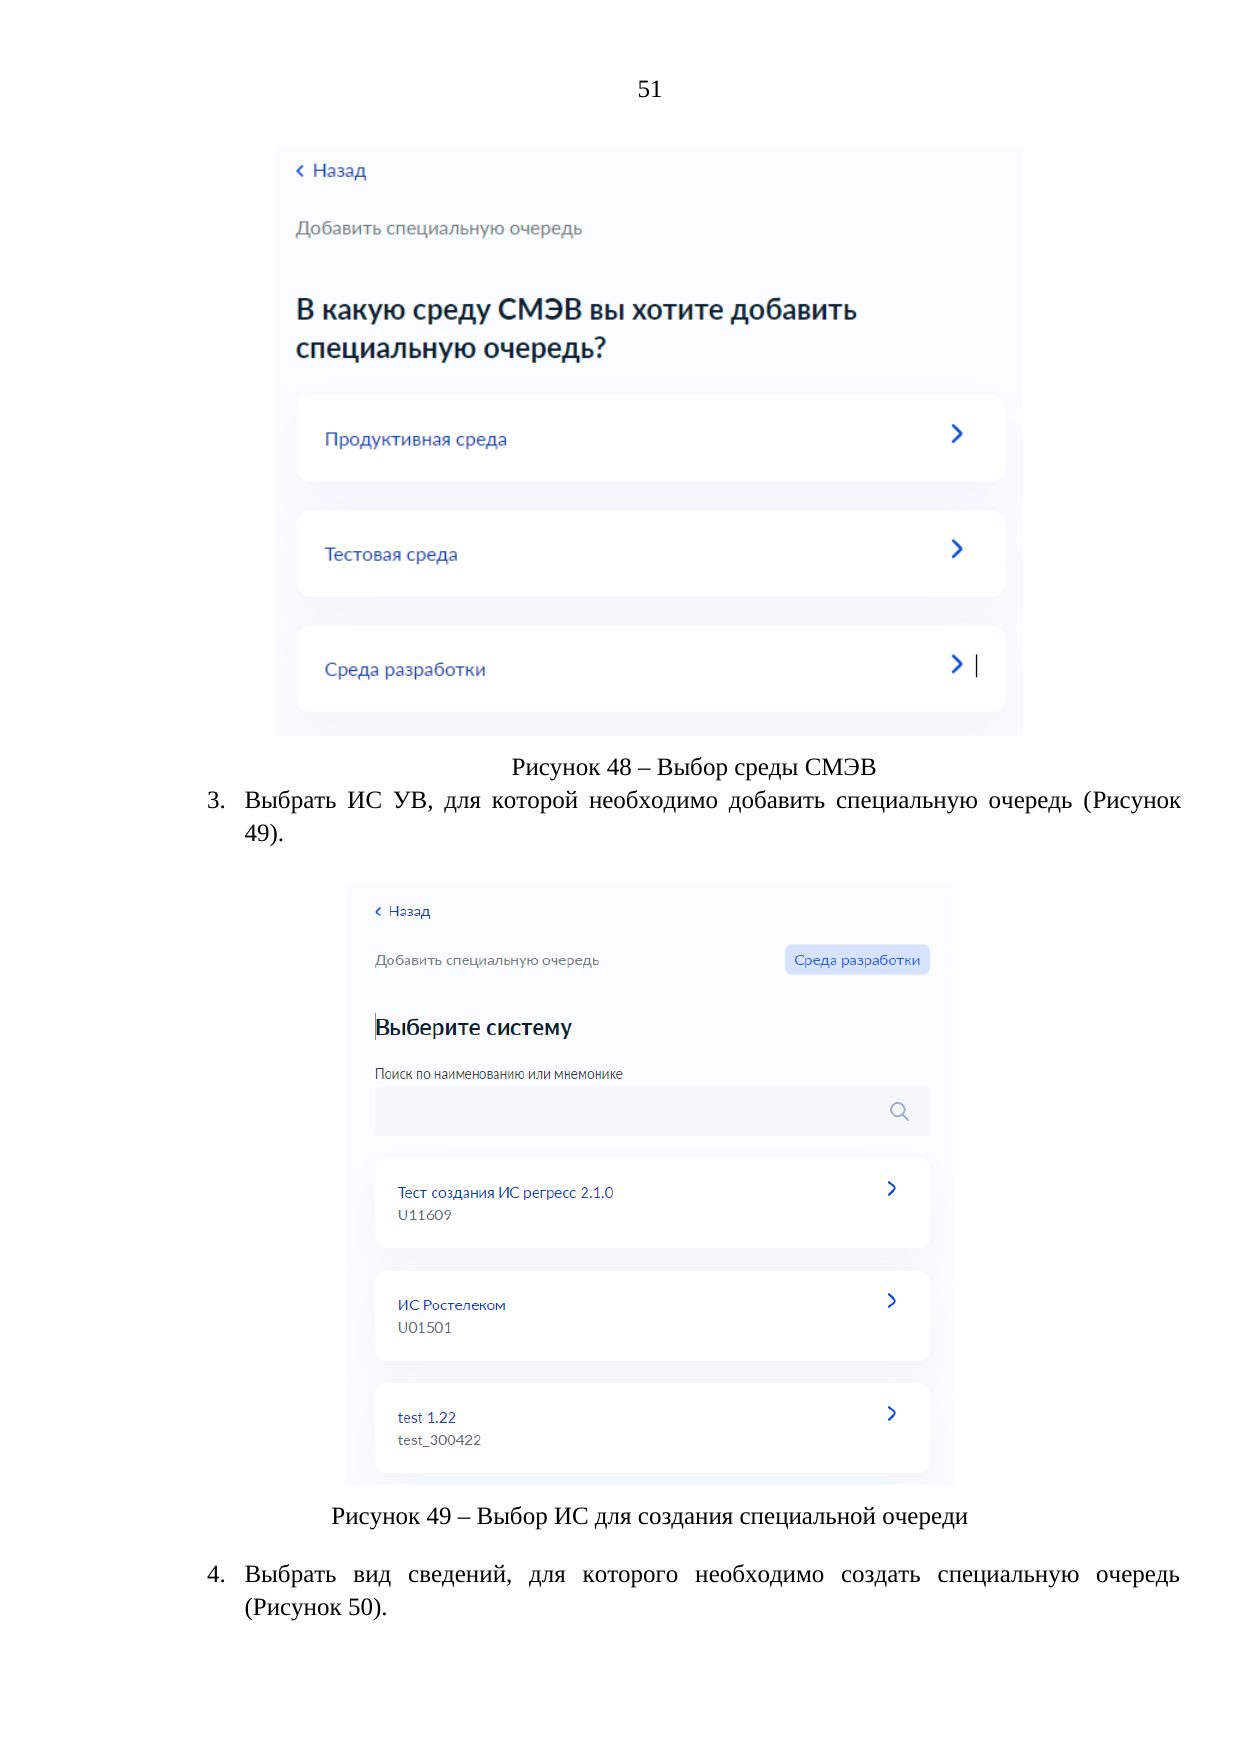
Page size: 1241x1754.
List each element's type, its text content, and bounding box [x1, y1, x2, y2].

list Выбрать ИС УВ, для которой необходимо добавить специальную очередь (Рисунок 49). [207, 785, 1181, 847]
picture [276, 147, 1024, 736]
text Рисунок 49 – Выбор ИС для создания специальной очереди [118, 1501, 1181, 1530]
picture [346, 884, 954, 1485]
list Выбрать вид сведений, для которого необходимо создать специальную очередь (Рисунок 50). [207, 1559, 1181, 1621]
text Рисунок 48 – Выбор среды СМЭВ [118, 752, 1181, 781]
